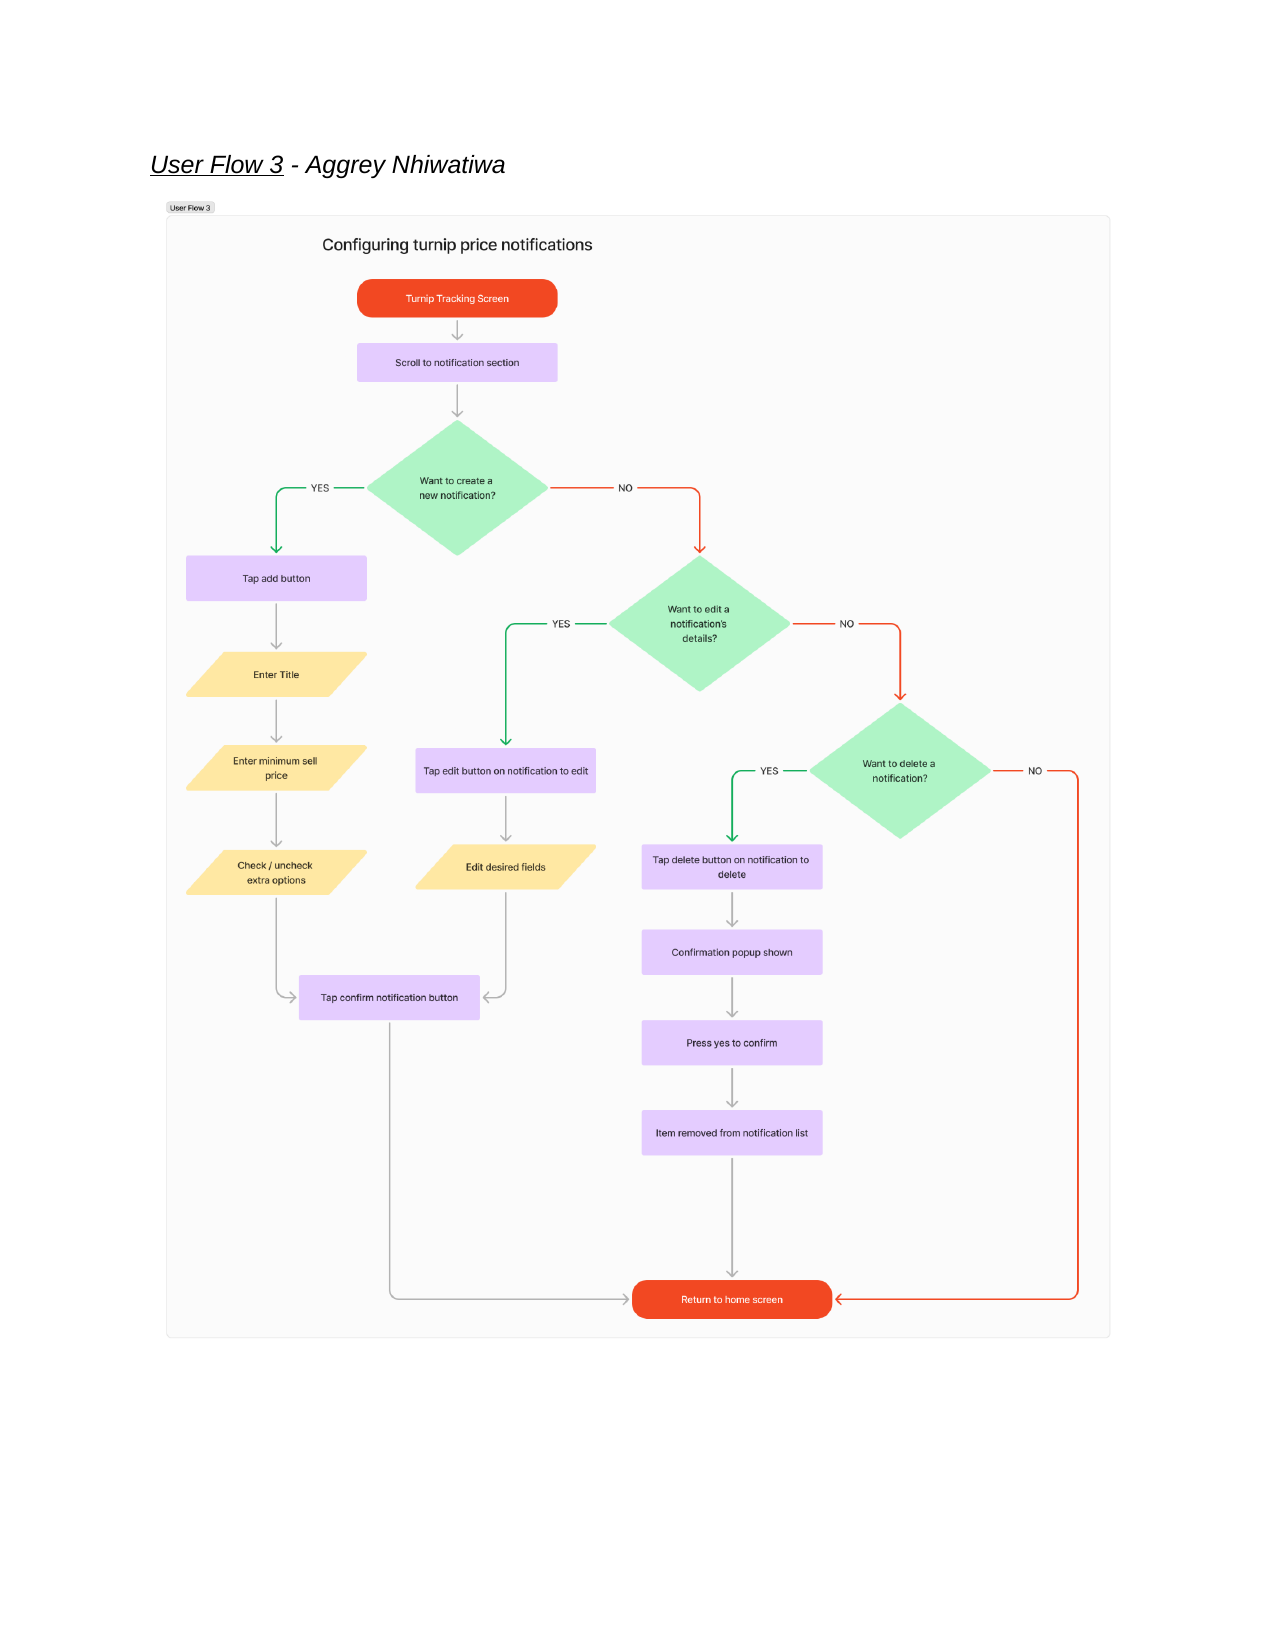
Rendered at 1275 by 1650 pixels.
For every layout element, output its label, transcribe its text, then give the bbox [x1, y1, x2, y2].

subtitle User Flow 3 - Aggrey Nhiwatiwa [150, 150, 1125, 179]
picture [150, 199, 1125, 1354]
